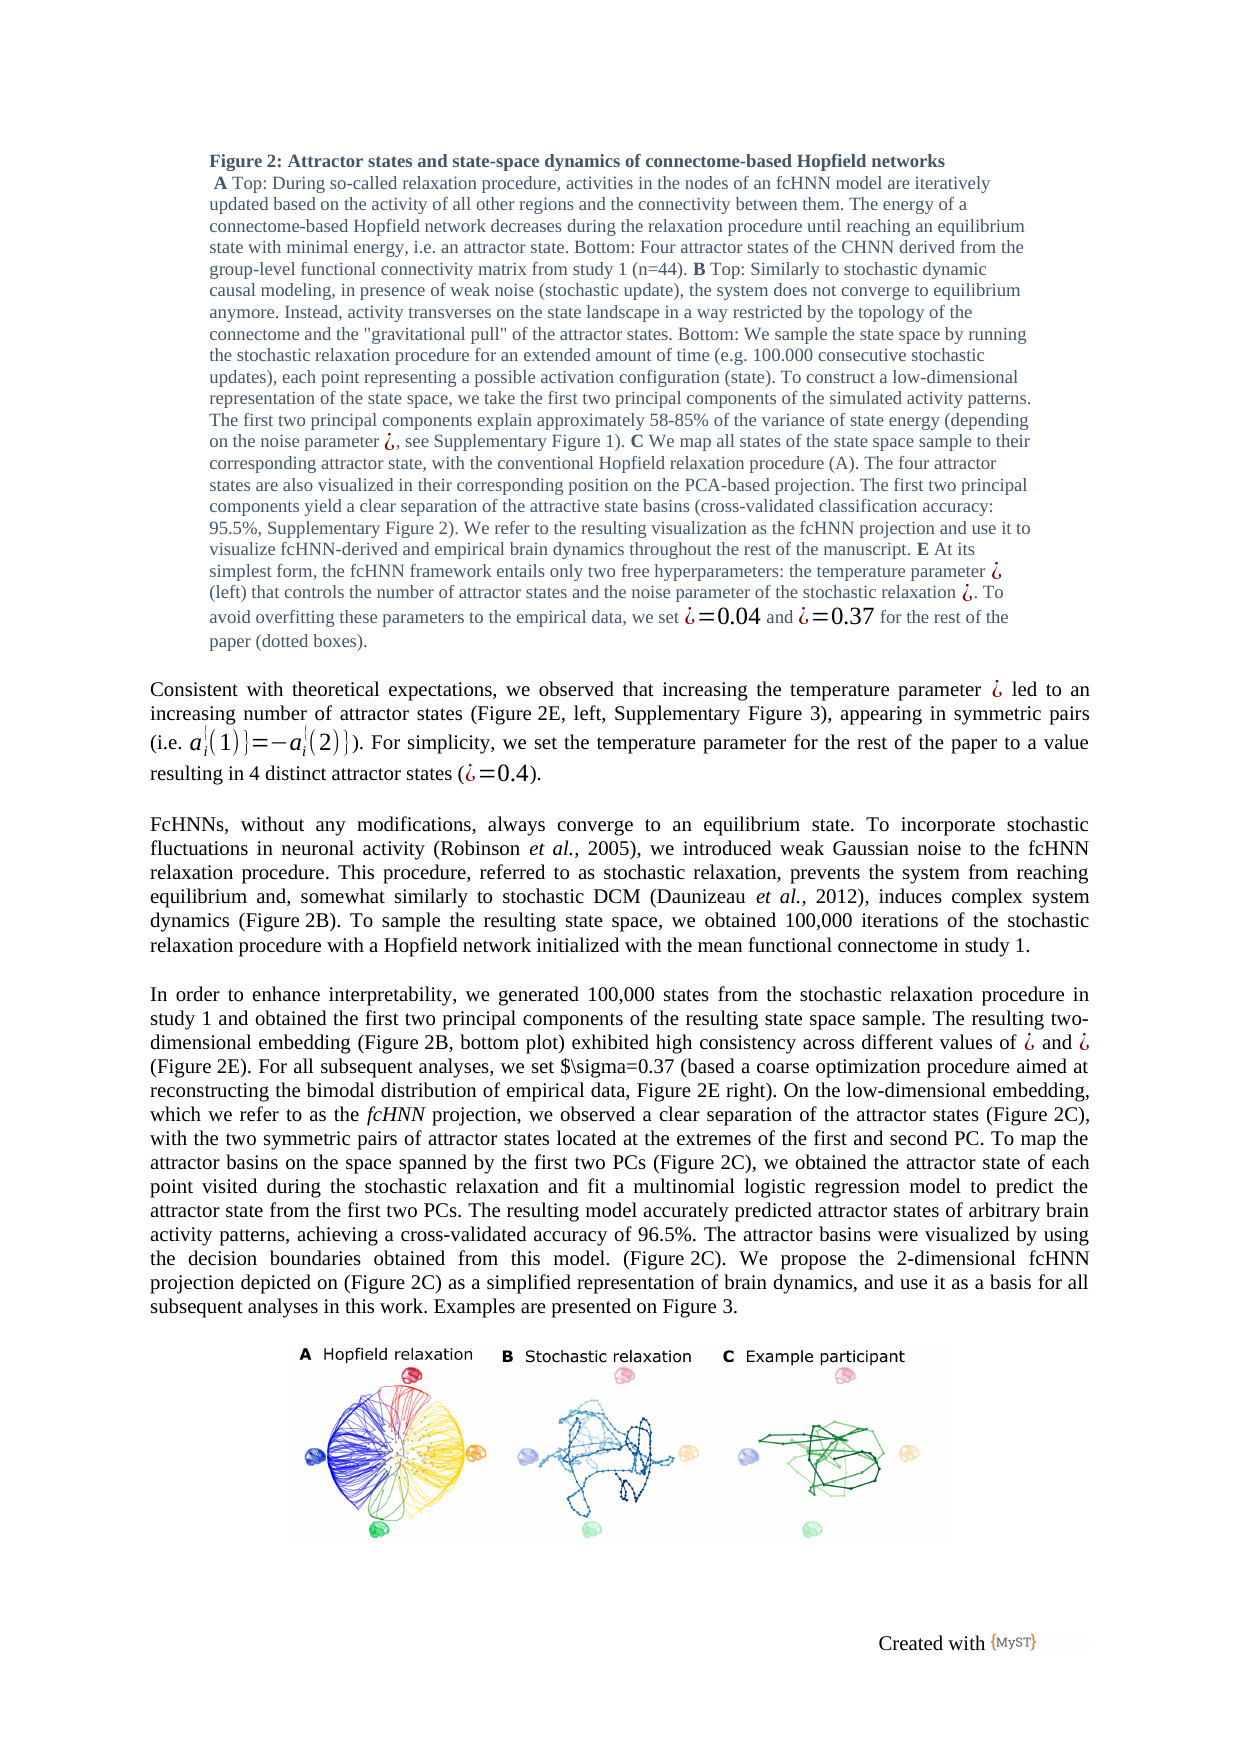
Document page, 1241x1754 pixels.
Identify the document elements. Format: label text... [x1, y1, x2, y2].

text Consistent with theoretical expectations, we observed that increasing the temperature parameter led to an increasing number of attractor states (Figure 2E, left, Supplementary Figure 3), appearing in symmetric pairs (i.e. ). For simplicity, we set the temperature parameter for the rest of the paper to a value resulting in 4 distinct attractor states (). [150, 677, 1090, 787]
text FcHNNs, without any modifications, always converge to an equilibrium state. To incorporate stochastic fluctuations in neuronal activity (Robinson et al., 2005), we introduced weak Gaussian noise to the fcHNN relaxation procedure. This procedure, referred to as stochastic relaxation, prevents the system from reaching equilibrium and, somewhat similarly to stochastic DCM (Daunizeau et al., 2012), induces complex system dynamics (Figure 2B). To sample the resulting state space, we obtained 100,000 iterations of the stochastic relaxation procedure with a Hopfield network initialized with the mean functional connectome in study 1. [150, 812, 1090, 957]
text In order to enhance interpretability, we generated 100,000 states from the stochastic relaxation procedure in study 1 and obtained the first two principal components of the resulting state space sample. The resulting two-dimensional embedding (Figure 2B, bottom plot) exhibited high consistency across different values of and (Figure 2E). For all subsequent analyses, we set $\sigma=0.37 (based a coarse optimization procedure aimed at reconstructing the bimodal distribution of empirical data, Figure 2E right). On the low-dimensional embedding, which we refer to as the fcHNN projection, we observed a clear separation of the attractor states (Figure 2C), with the two symmetric pairs of attractor states located at the extremes of the first and second PC. To map the attractor basins on the space spanned by the first two PCs (Figure 2C), we obtained the attractor state of each point visited during the stochastic relaxation and fit a multinomial logistic regression model to predict the attractor state from the first two PCs. The resulting model accurately predicted attractor states of arbitrary brain activity patterns, achieving a cross-validated accuracy of 96.5%. The attractor basins were visualized by using the decision boundaries obtained from this model. (Figure 2C). We propose the 2-dimensional fcHNN projection depicted on (Figure 2C) as a simplified representation of brain dynamics, and use it as a basis for all subsequent analyses in this work. Examples are presented on Figure 3. [150, 982, 1090, 1318]
picture [990, 1633, 1091, 1651]
text Figure 2: Attractor states and state-space dynamics of connectome-based Hopfield networks A Top: During so-called relaxation procedure, activities in the nodes of an fcHNN model are iteratively updated based on the activity of all other regions and the connectivity between them. The energy of a connectome-based Hopfield network decreases during the relaxation procedure until reaching an equilibrium state with minimal energy, i.e. an attractor state. Bottom: Four attractor states of the CHNN derived from the group-level functional connectivity matrix from study 1 (n=44). B Top: Similarly to stochastic dynamic causal modeling, in presence of weak noise (stochastic update), the system does not converge to equilibrium anymore. Instead, activity transverses on the state landscape in a way restricted by the topology of the connectome and the "gravitational pull" of the attractor states. Bottom: We sample the state space by running the stochastic relaxation procedure for an extended amount of time (e.g. 100.000 consecutive stochastic updates), each point representing a possible activation configuration (state). To construct a low-dimensional representation of the state space, we take the first two principal components of the simulated activity patterns. The first two principal components explain approximately 58-85% of the variance of state energy (depending on the noise parameter , see Supplementary Figure 1). C We map all states of the state space sample to their corresponding attractor state, with the conventional Hopfield relaxation procedure (A). The four attractor states are also visualized in their corresponding position on the PCA-based projection. The first two principal components yield a clear separation of the attractive state basins (cross-validated classification accuracy: 95.5%, Supplementary Figure 2). We refer to the resulting visualization as the fcHNN projection and use it to visualize fcHNN-derived and empirical brain dynamics throughout the rest of the manuscript. E At its simplest form, the fcHNN framework entails only two free hyperparameters: the temperature parameter (left) that controls the number of attractor states and the noise parameter of the stochastic relaxation . To avoid overfitting these parameters to the empirical data, we set and for the rest of the paper (dotted boxes). [209, 150, 1036, 652]
picture [292, 1343, 949, 1544]
